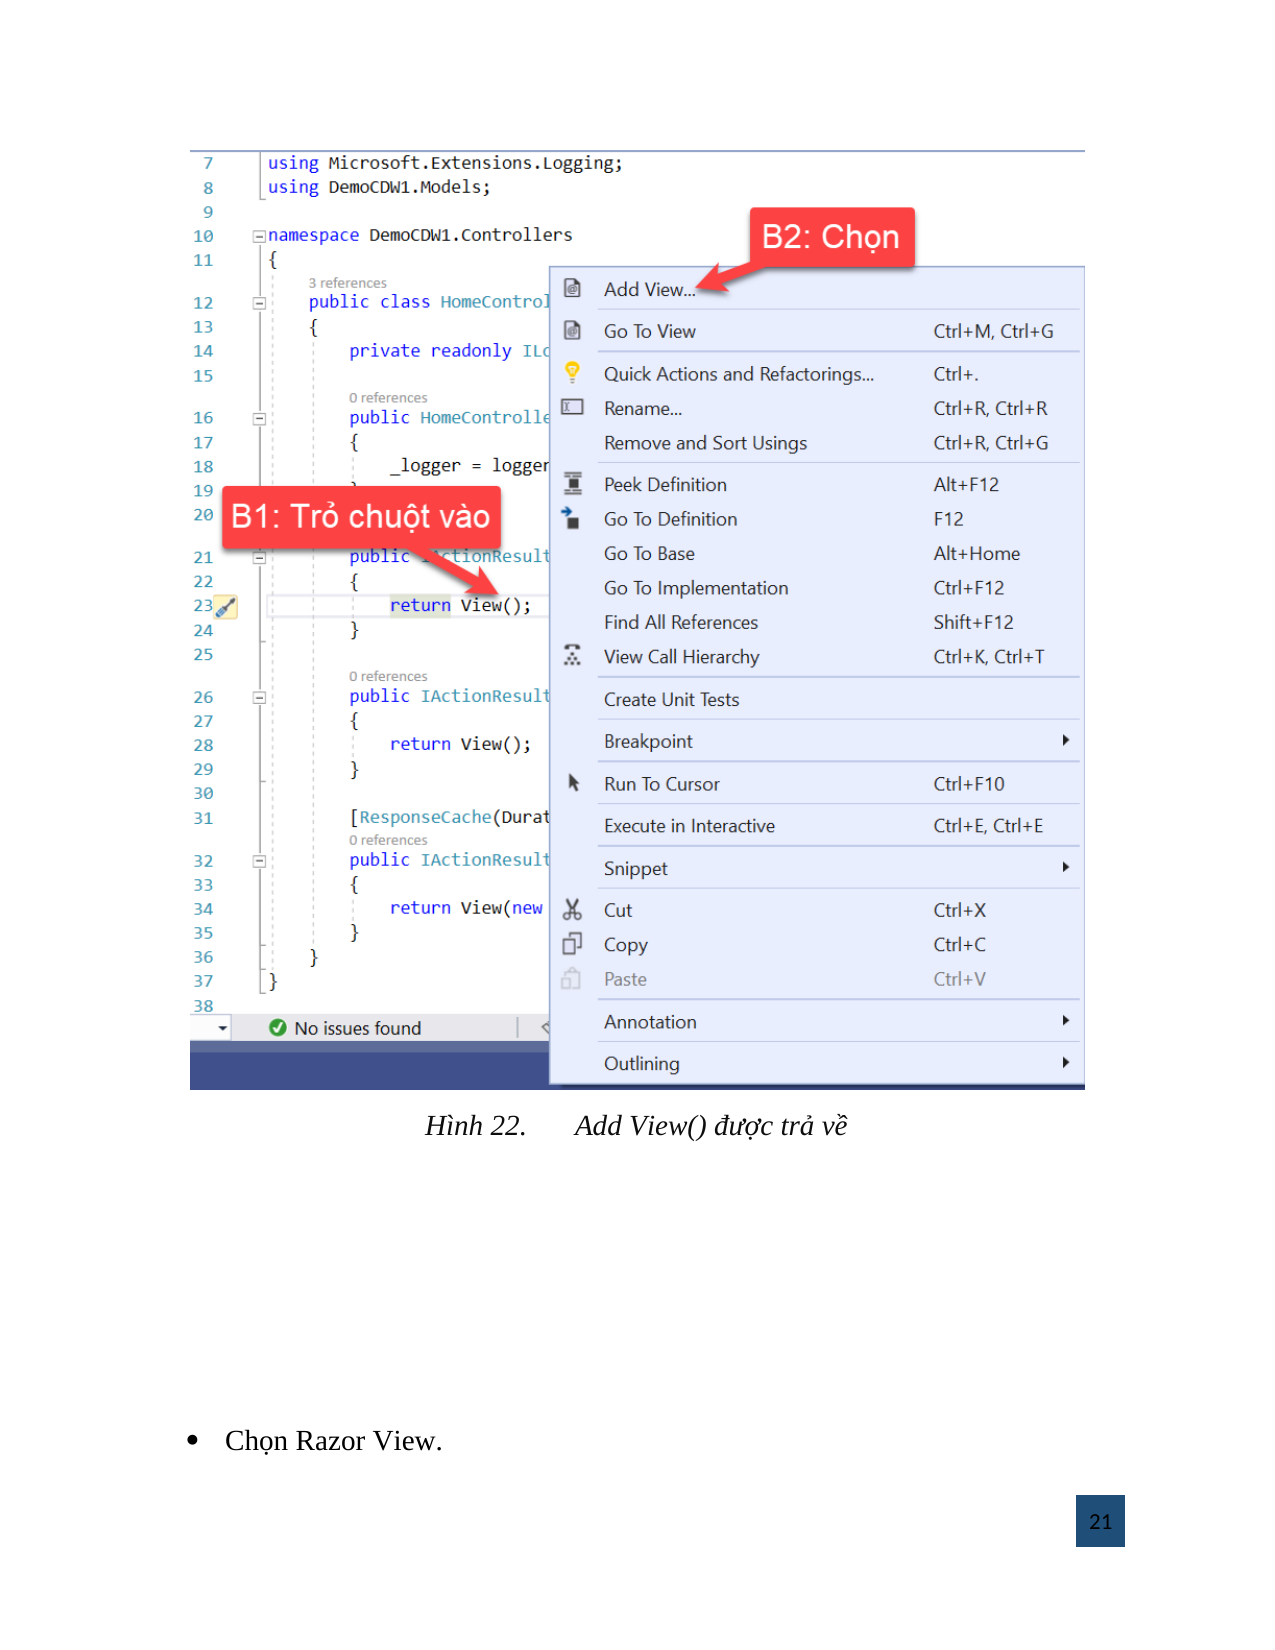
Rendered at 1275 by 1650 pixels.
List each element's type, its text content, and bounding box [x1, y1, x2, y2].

picture [190, 150, 1085, 1090]
text Add View() được trả về [150, 1108, 1125, 1142]
list Chọn Razor View. [187, 1423, 1125, 1456]
